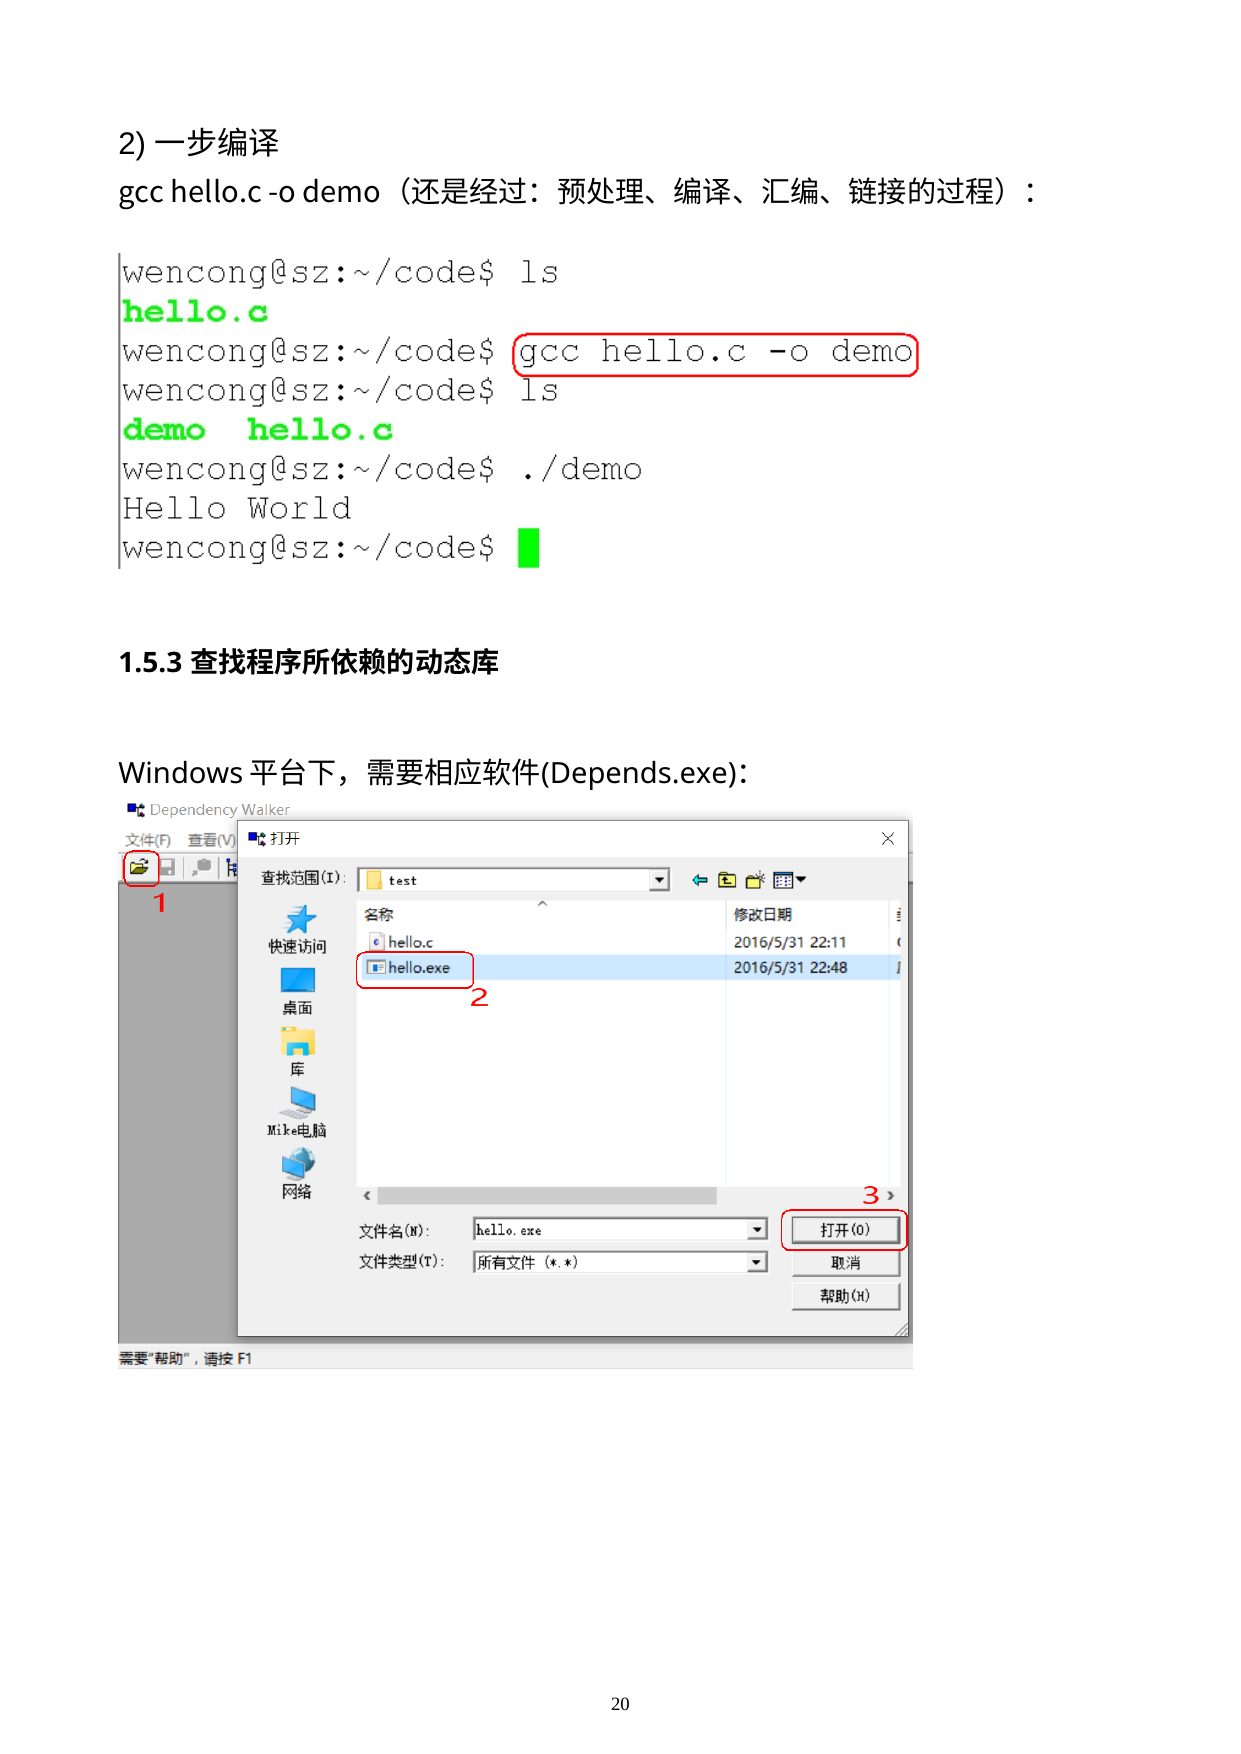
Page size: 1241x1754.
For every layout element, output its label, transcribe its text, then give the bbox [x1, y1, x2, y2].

picture [118, 792, 913, 1369]
text gcc hello.c -o demo（还是经过：预处理、编译、汇编、链接的过程）： [118, 168, 1122, 211]
picture [118, 253, 931, 569]
text 2) 一步编译 [118, 118, 1122, 163]
text Windows平台下，需要相应软件(Depends.exe)： [118, 750, 1122, 792]
subtitle 1.5.3 查找程序所依赖的动态库 [118, 640, 1122, 681]
